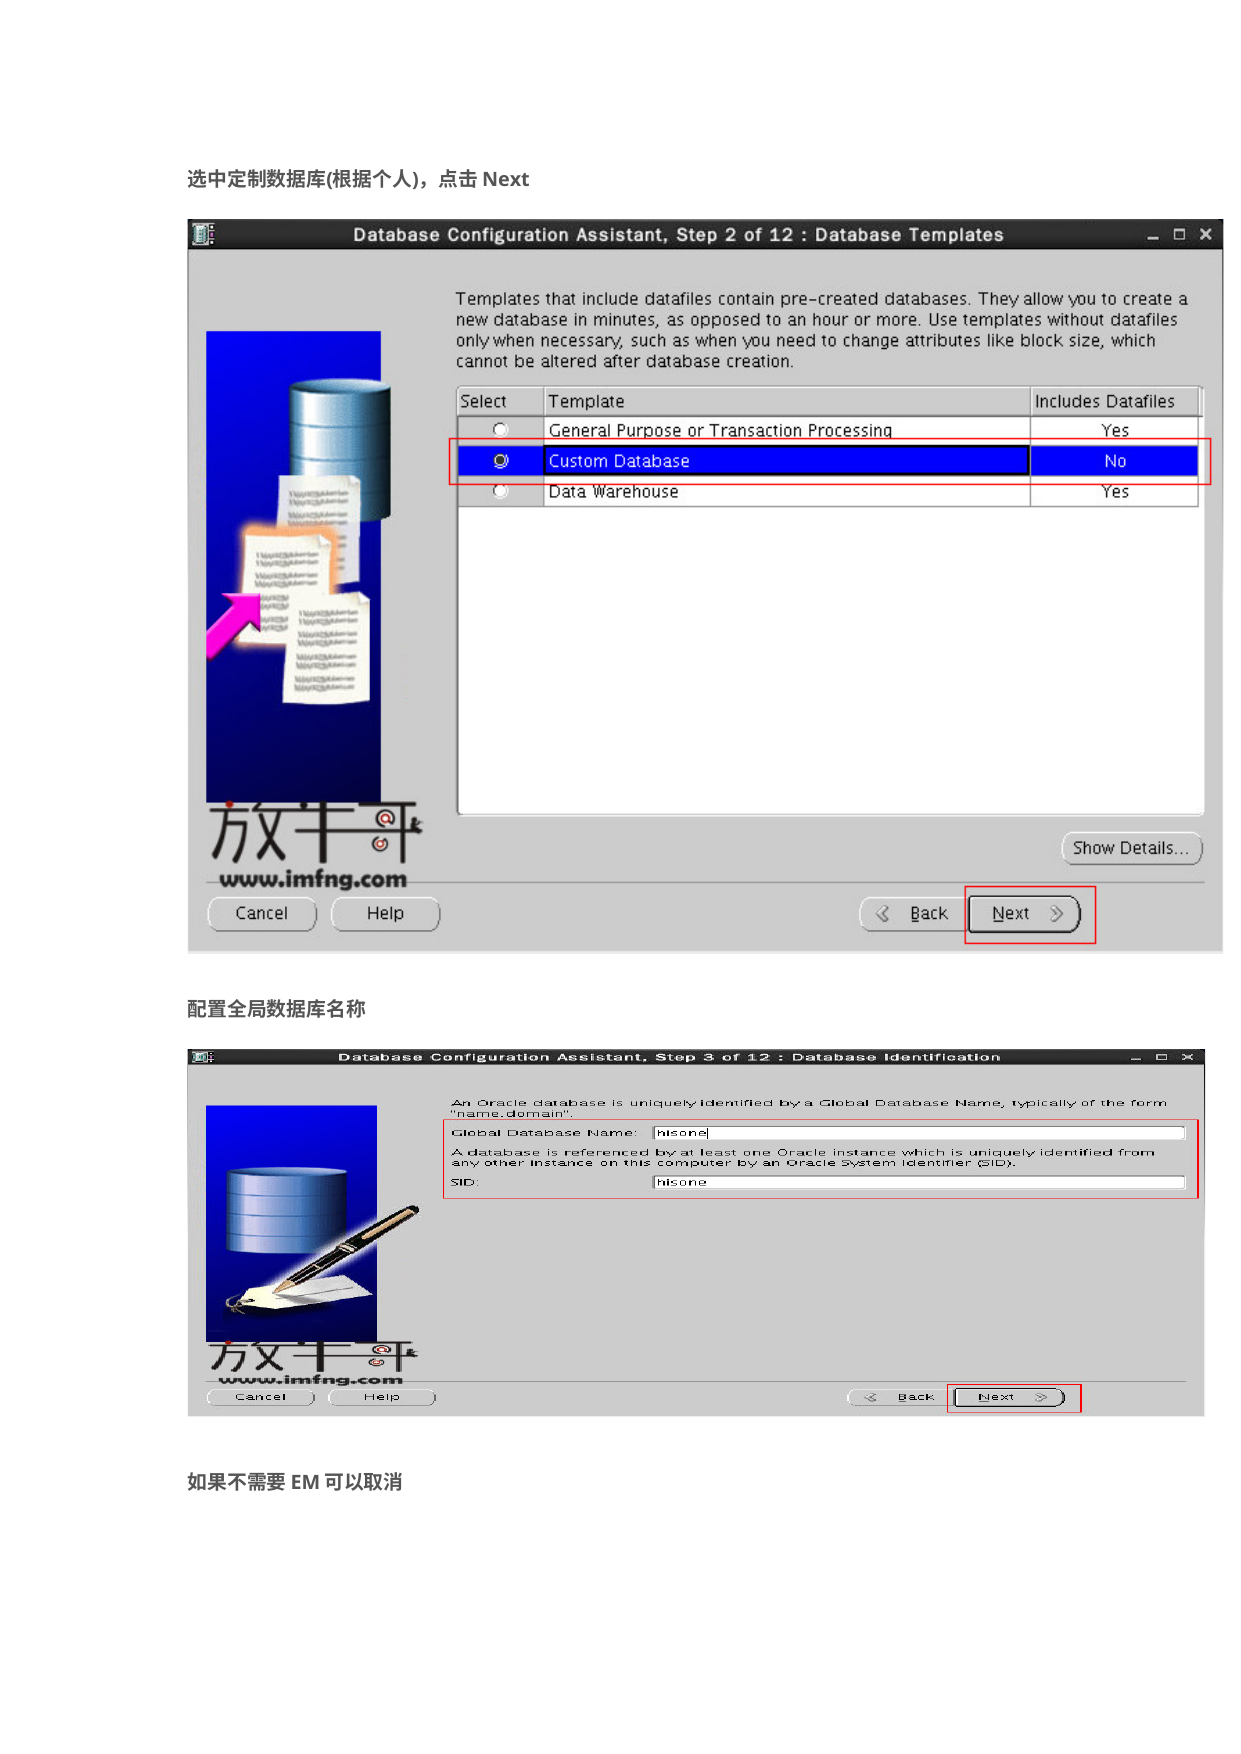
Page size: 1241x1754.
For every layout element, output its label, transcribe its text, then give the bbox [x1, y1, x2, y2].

text 如果不需要EM可以取消 [187, 1464, 1053, 1497]
picture [187, 219, 1224, 954]
text 配置全局数据库名称 [187, 992, 1053, 1024]
text 选中定制数据库(根据个人)，点击Next [187, 162, 1053, 194]
picture [187, 1049, 1206, 1417]
